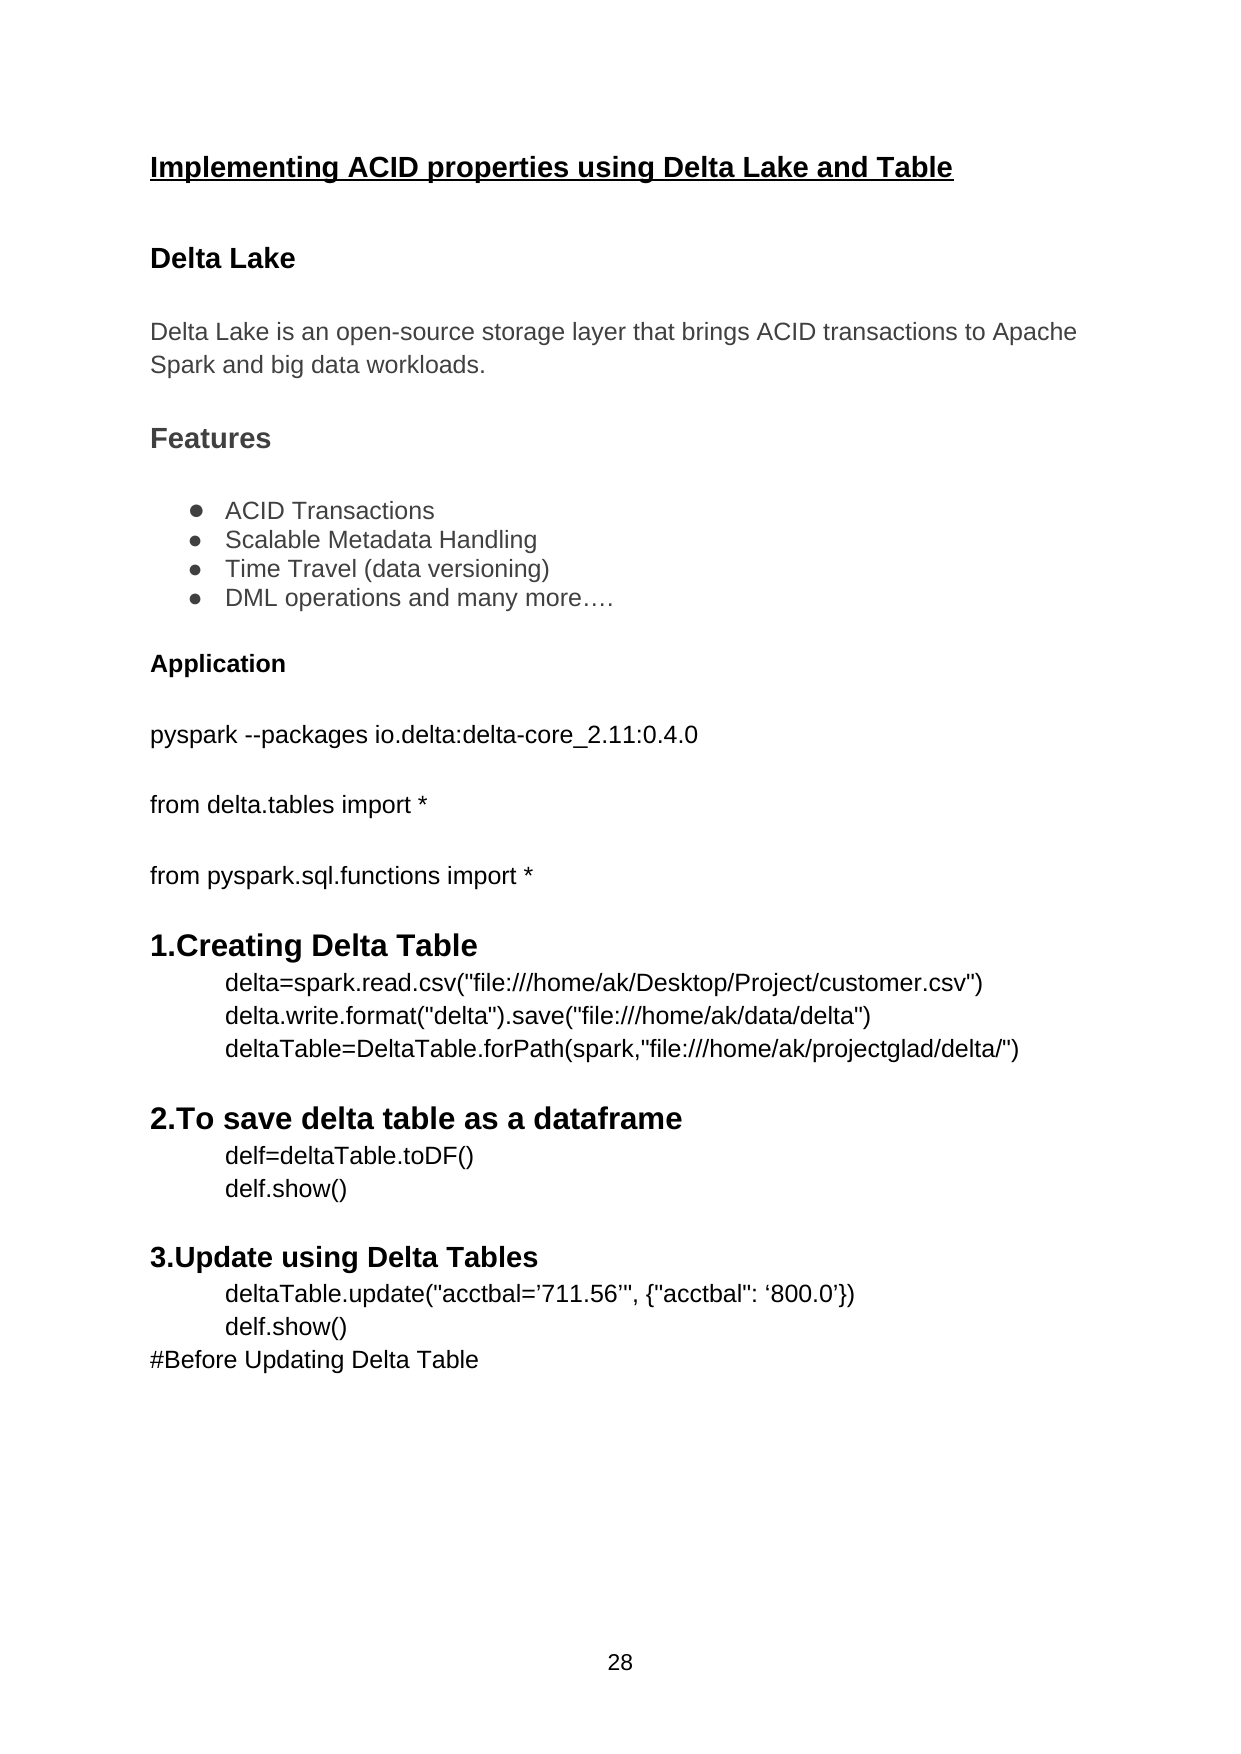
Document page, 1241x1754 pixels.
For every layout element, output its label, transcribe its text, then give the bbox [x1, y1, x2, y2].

text delf.show() [150, 1312, 1090, 1341]
text Application [150, 649, 1090, 678]
text pyspark --packages io.delta:delta-core_2.11:0.4.0 [150, 719, 1090, 748]
list Scalable Metadata Handling [187, 525, 1090, 554]
text Delta Lake [150, 241, 1090, 275]
text from pyspark.sql.functions import * [150, 861, 1090, 889]
text 2.To save delta table as a dataframe [150, 1100, 1090, 1136]
text Features [150, 421, 1090, 454]
text 1.Creating Delta Table [150, 927, 1090, 963]
text from delta.tables import * [150, 790, 1090, 819]
text #Before Updating Delta Table [150, 1345, 1090, 1374]
list ACID Transactions [187, 492, 1090, 525]
text Delta Lake is an open-source storage layer that brings ACID transactions to Apache Spark and big data workloads. [150, 317, 1090, 379]
list Time Travel (data versioning) [187, 554, 1090, 583]
text Implementing ACID properties using Delta Lake and Table [150, 150, 1090, 183]
text deltaTable=DeltaTable.forPath(spark,"file:///home/ak/projectglad/delta/") [150, 1034, 1090, 1063]
text delf=deltaTable.toDF() [150, 1141, 1090, 1170]
list DML operations and many more…. [187, 583, 1090, 612]
text 3.Update using Delta Tables [150, 1240, 1090, 1274]
text delta=spark.read.csv("file:///home/ak/Desktop/Project/customer.csv") [150, 968, 1090, 997]
text deltaTable.update("acctbal=’711.56’", {"acctbal": ‘800.0’}) [150, 1279, 1090, 1308]
text delta.write.format("delta").save("file:///home/ak/data/delta") [150, 1001, 1090, 1030]
text delf.show() [150, 1174, 1090, 1203]
